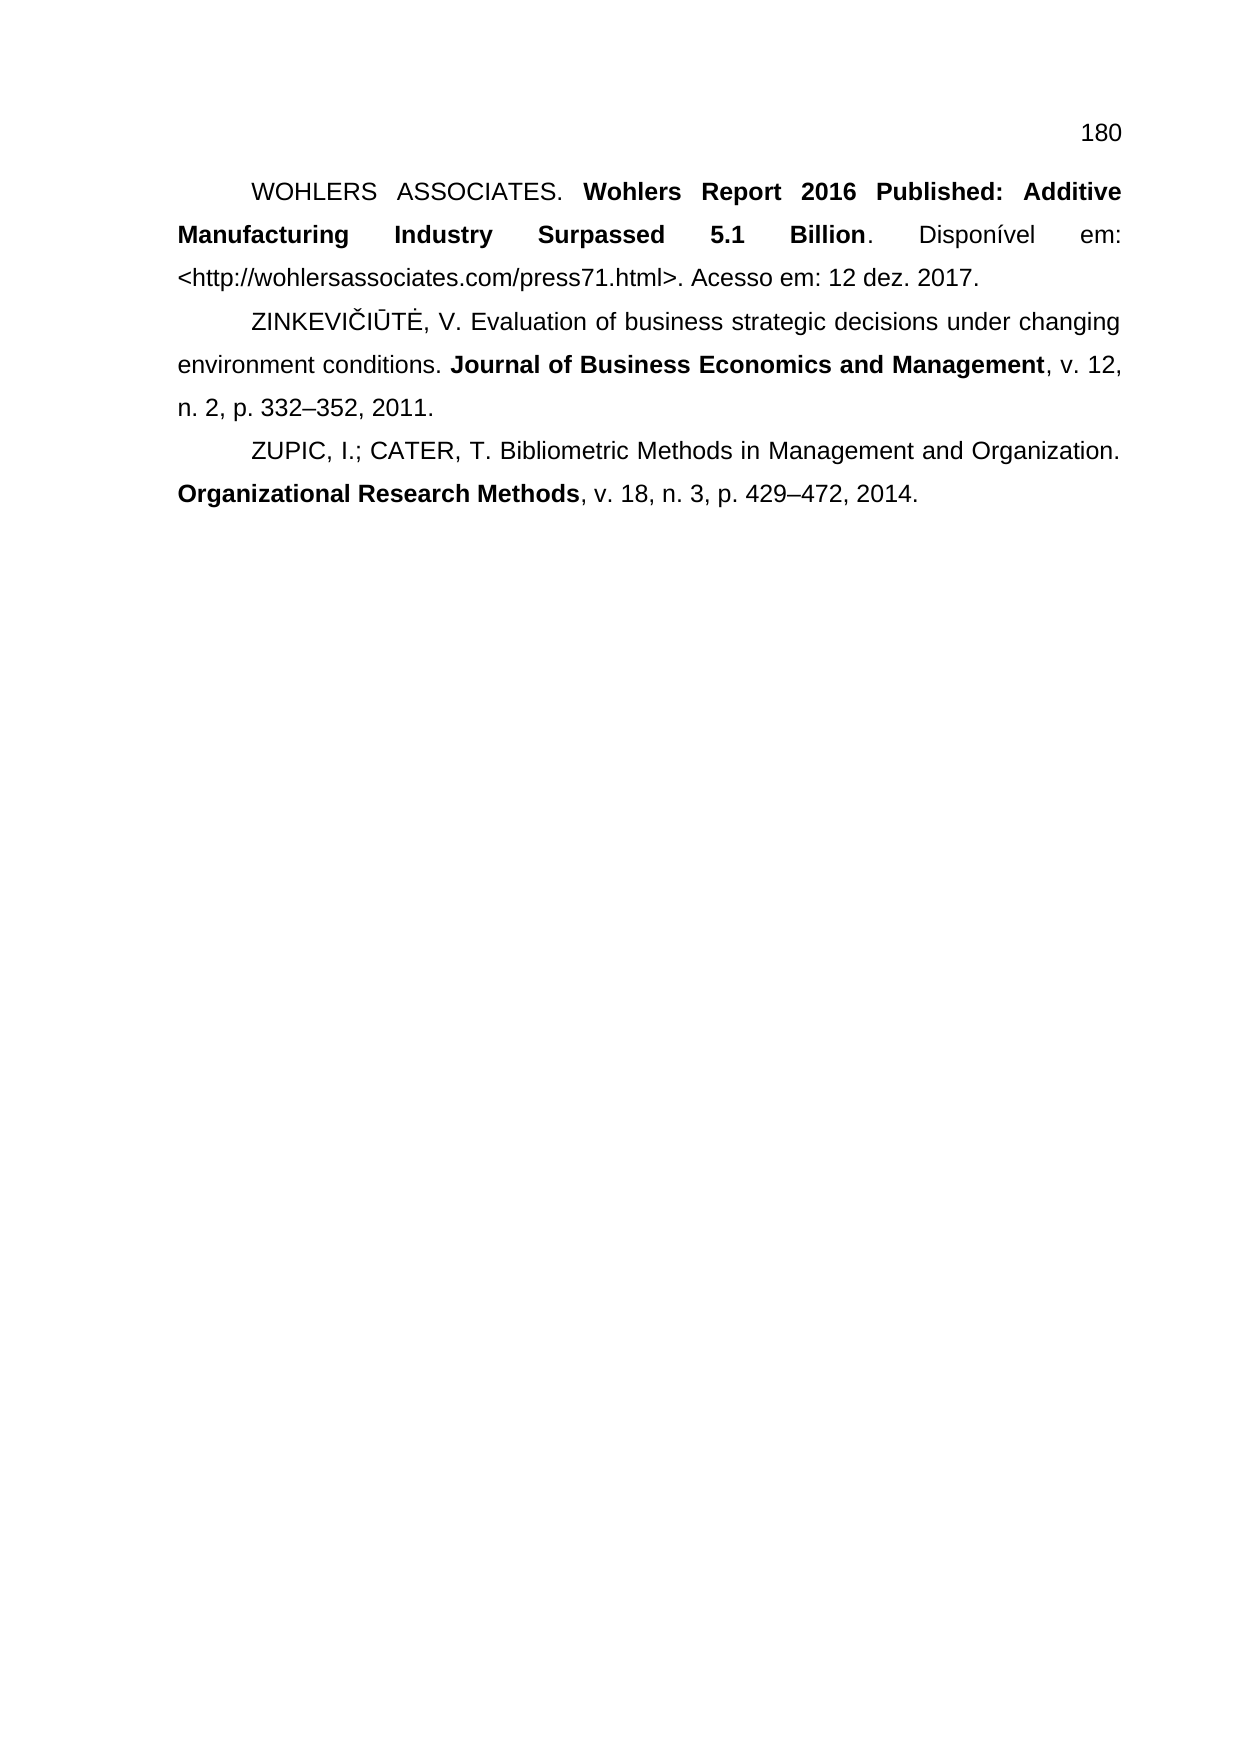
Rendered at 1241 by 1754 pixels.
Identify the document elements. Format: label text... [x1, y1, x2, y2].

text WOHLERS ASSOCIATES. Wohlers Report 2016 Published: Additive Manufacturing Industry Surpassed 5.1 Billion. Disponível em: <http://wohlersassociates.com/press71.html>. Acesso em: 12 dez. 2017. [177, 177, 1122, 292]
text ZINKEVIČIŪTĖ, V. Evaluation of business strategic decisions under changing environment conditions. Journal of Business Economics and Management, v. 12, n. 2, p. 332–352, 2011. [177, 307, 1122, 422]
text ZUPIC, I.; CATER, T. Bibliometric Methods in Management and Organization. Organizational Research Methods, v. 18, n. 3, p. 429–472, 2014. [177, 436, 1122, 508]
